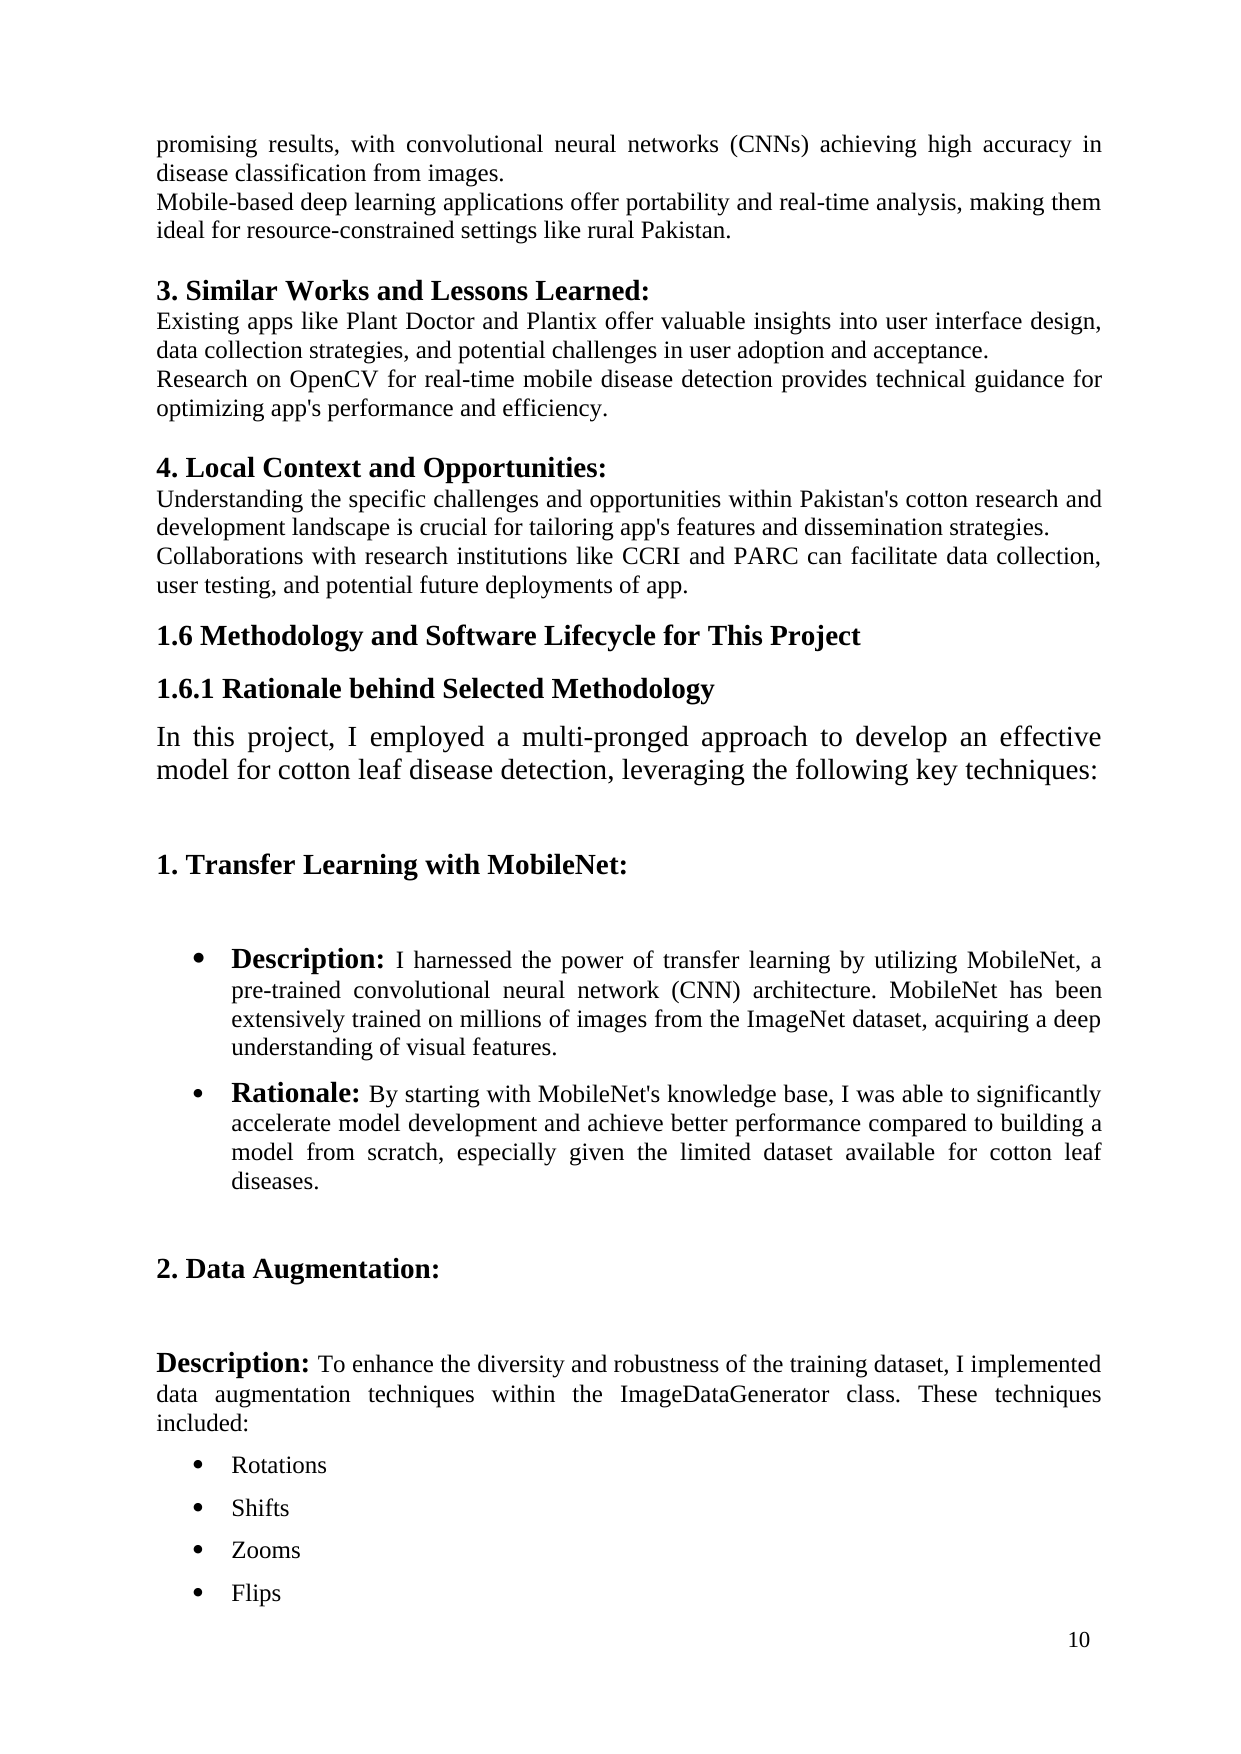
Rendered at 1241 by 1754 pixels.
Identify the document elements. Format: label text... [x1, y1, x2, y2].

text Research on OpenCV for real-time mobile disease detection provides technical guidance for optimizing app's performance and efficiency. [156, 364, 1103, 421]
text In this project, I employed a multi-pronged approach to develop an effective model for cotton leaf disease detection, leveraging the following key techniques: [156, 719, 1103, 786]
list Flips [194, 1578, 1103, 1607]
list Rationale: By starting with MobileNet's knowledge base, I was able to significantly accelerate model development and achieve better performance compared to building a model from scratch, especially given the limited dataset available for cotton leaf diseases. [194, 1075, 1103, 1195]
text Understanding the specific challenges and opportunities within Pakistan's cotton research and development landscape is crucial for tailoring app's features and dissemination strategies. [156, 484, 1103, 541]
text Collaborations with research institutions like CCRI and PARC can facilitate data collection, user testing, and potential future deployments of app. [156, 541, 1103, 599]
text 1. Transfer Learning with MobileNet: [156, 847, 1103, 880]
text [156, 129, 1103, 187]
list Rotations [194, 1450, 1103, 1479]
text 3. Similar Works and Lessons Learned: [156, 273, 1103, 306]
list Shifts [194, 1493, 1103, 1522]
text 2. Data Augmentation: [156, 1251, 1103, 1284]
text Mobile-based deep learning applications offer portability and real-time analysis, making them ideal for resource-constrained settings like rural Pakistan. [156, 187, 1103, 244]
list Zooms [194, 1535, 1103, 1564]
list Description: I harnessed the power of transfer learning by utilizing MobileNet, a pre-trained convolutional neural network (CNN) architecture. MobileNet has been extensively trained on millions of images from the ImageNet dataset, acquiring a deep understanding of visual features. [194, 941, 1103, 1061]
text Existing apps like Plant Doctor and Plantix offer valuable insights into user interface design, data collection strategies, and potential challenges in user adoption and acceptance. [156, 306, 1103, 364]
text Description: To enhance the diversity and robustness of the training dataset, I implemented data augmentation techniques within the ImageDataGenerator class. These techniques included: [156, 1346, 1103, 1437]
subtitle 1.6.1 Rationale behind Selected Methodology [156, 671, 1103, 705]
subtitle 1.6 Methodology and Software Lifecycle for This Project [156, 618, 1103, 652]
text 4. Local Context and Opportunities: [156, 450, 1103, 484]
